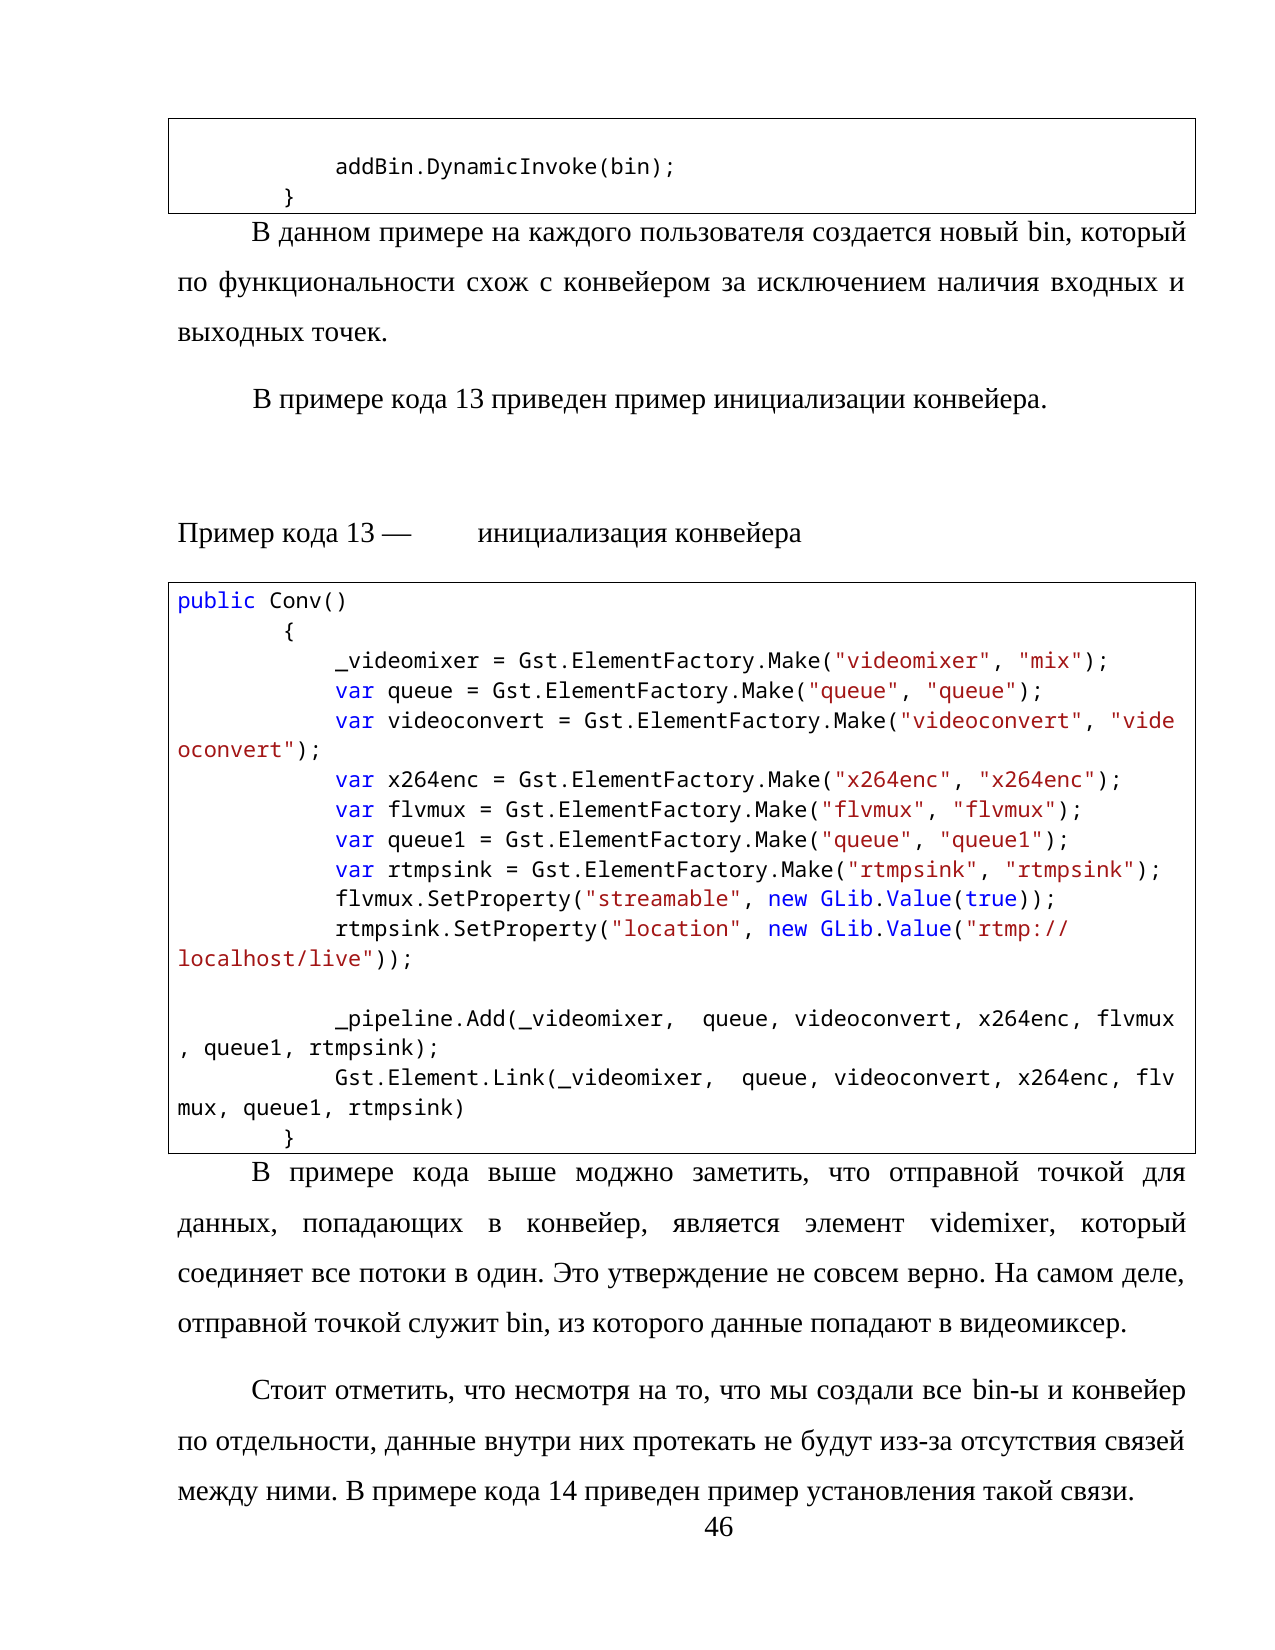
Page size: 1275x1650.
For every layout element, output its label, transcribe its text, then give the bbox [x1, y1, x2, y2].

text Стоит отметить, что несмотря на то, что мы создали все bin-ы и конвейер по отдельности, данные внутри них протекать не будут изз-за отсутствия связей между ними. В примере кода 14 приведен пример установления такой связи. [177, 1372, 1186, 1507]
text { [177, 615, 1186, 645]
text addBin.DynamicInvoke(bin); [177, 151, 1186, 178]
text _pipeline.Add(_videomixer, queue, videoconvert, x264enc, flvmux, queue1, rtmpsink); [177, 1002, 1186, 1062]
text var rtmpsink = Gst.ElementFactory.Make("rtmpsink", "rtmpsink"); [177, 853, 1186, 883]
text var x264enc = Gst.ElementFactory.Make("x264enc", "x264enc"); [177, 764, 1186, 794]
text В примере кода 13 приведен пример инициализации конвейера. [177, 381, 1186, 415]
text var queue1 = Gst.ElementFactory.Make("queue", "queue1"); [177, 824, 1186, 853]
text rtmpsink.SetProperty("location", new GLib.Value("rtmp://localhost/live")); [177, 913, 1186, 973]
text _videomixer = Gst.ElementFactory.Make("videomixer", "mix"); [177, 645, 1186, 675]
text Gst.Element.Link(_videomixer, queue, videoconvert, x264enc, flvmux, queue1, rtmpsink) [177, 1062, 1186, 1118]
text инициализация конвейера [177, 515, 1186, 549]
text } [169, 1118, 1195, 1153]
text В данном примере на каждого пользователя создается новый bin, который по функциональности схож с конвейером за исключением наличия входных и выходных точек. [177, 214, 1186, 348]
text var flvmux = Gst.ElementFactory.Make("flvmux", "flvmux"); [177, 794, 1186, 824]
text В примере кода выше моджно заметить, что отправной точкой для данных, попадающих в конвейер, является элемент videmixer, который соединяет все потоки в один. Это утверждение не совсем верно. На самом деле, отправной точкой служит bin, из которого данные попадают в видеомиксер. [177, 1154, 1186, 1339]
text public Conv() [169, 583, 1195, 615]
text } [169, 178, 1195, 213]
text var videoconvert = Gst.ElementFactory.Make("videoconvert", "videoconvert"); [177, 704, 1186, 764]
text flvmux.SetProperty("streamable", new GLib.Value(true)); [177, 883, 1186, 913]
text var queue = Gst.ElementFactory.Make("queue", "queue"); [177, 675, 1186, 704]
